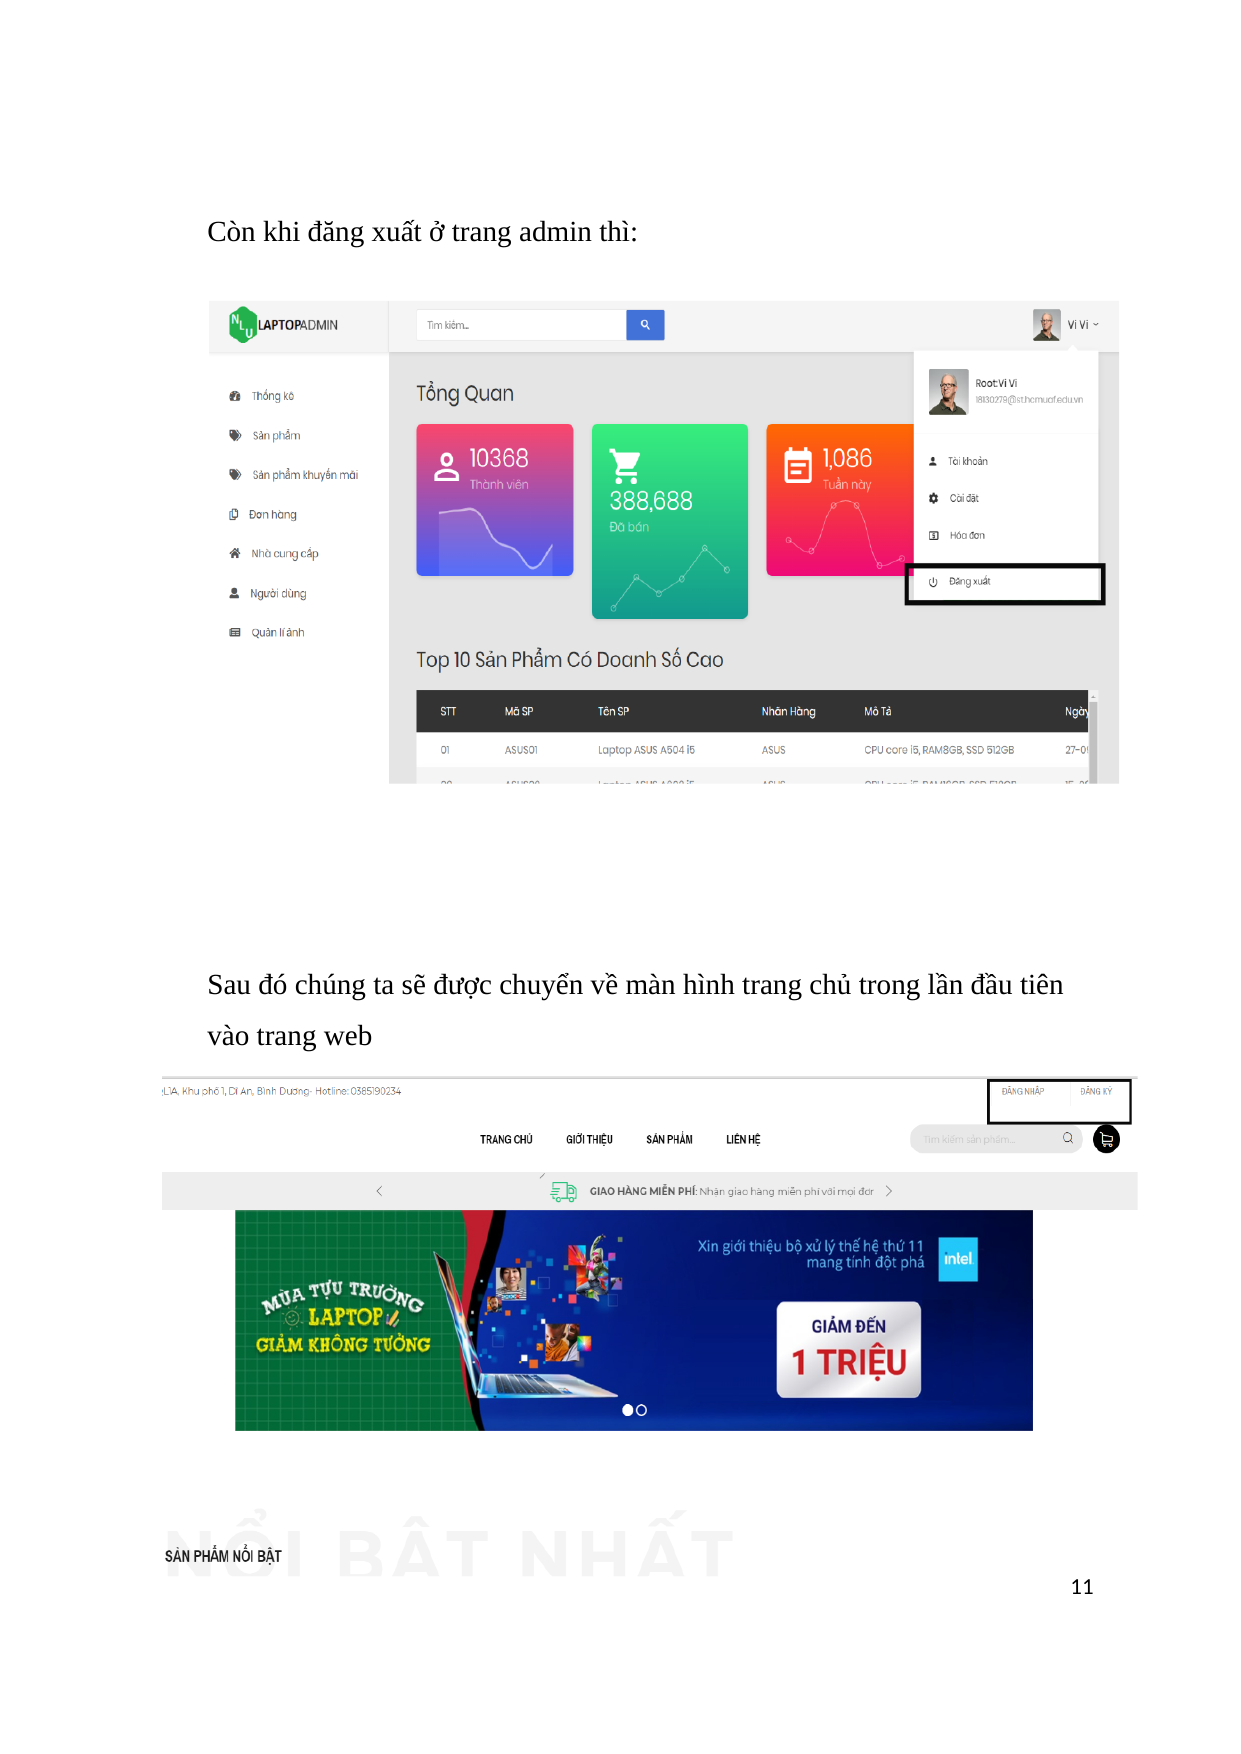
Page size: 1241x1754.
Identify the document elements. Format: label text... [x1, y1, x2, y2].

text Sau đó chúng ta sẽ được chuyển về màn hình trang chủ trong lần đầu tiên vào trang web [207, 967, 1093, 1051]
picture [207, 294, 1118, 807]
picture [162, 1076, 1138, 1647]
text Còn khi đăng xuất ở trang admin thì: [207, 214, 1093, 247]
